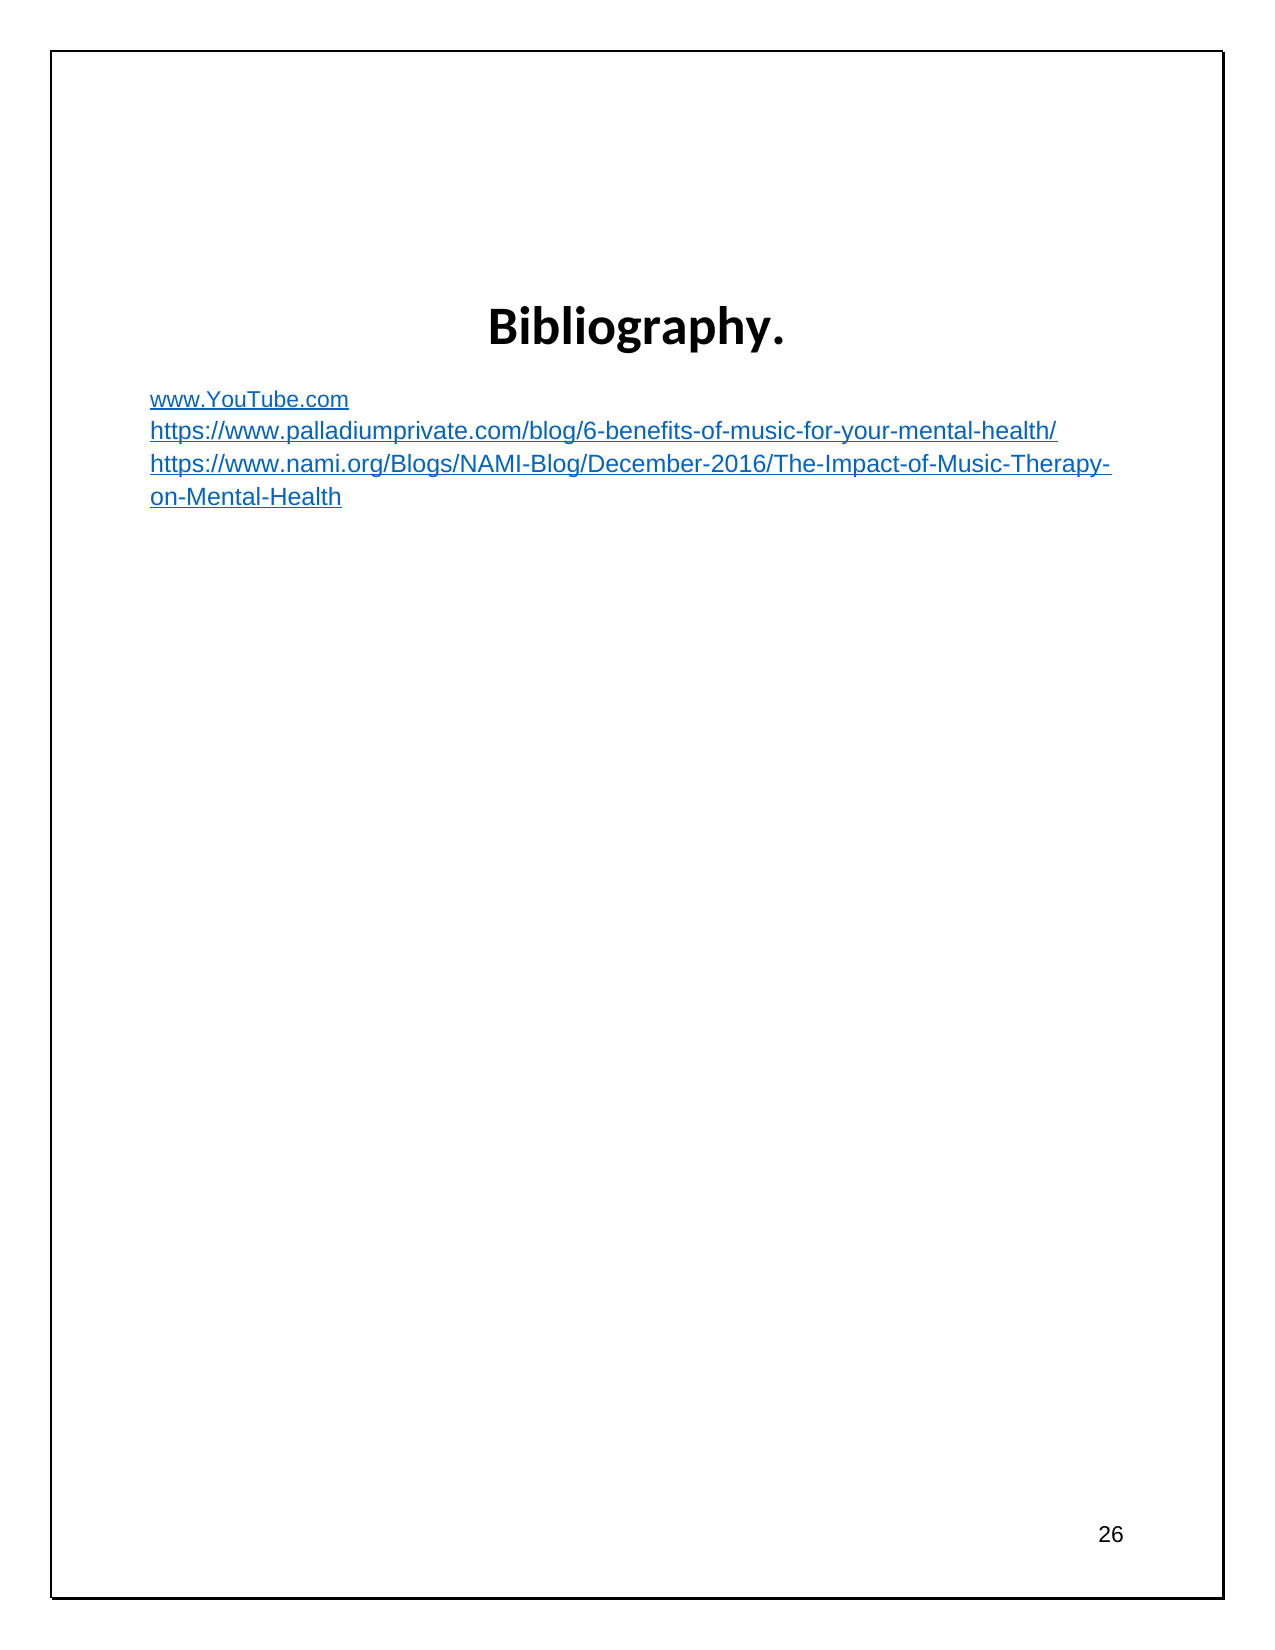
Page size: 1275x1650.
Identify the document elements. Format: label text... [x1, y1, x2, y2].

text Bibliography. [150, 292, 1123, 358]
text https://www.nami.org/Blogs/NAMI-Blog/December-2016/The-Impact-of-Music-Therapy-on-Mental-Health [150, 449, 1123, 511]
text https://www.palladiumprivate.com/blog/6-benefits-of-music-for-your-mental-health/ [150, 416, 1123, 444]
text www.YouTube.com [150, 386, 1123, 412]
